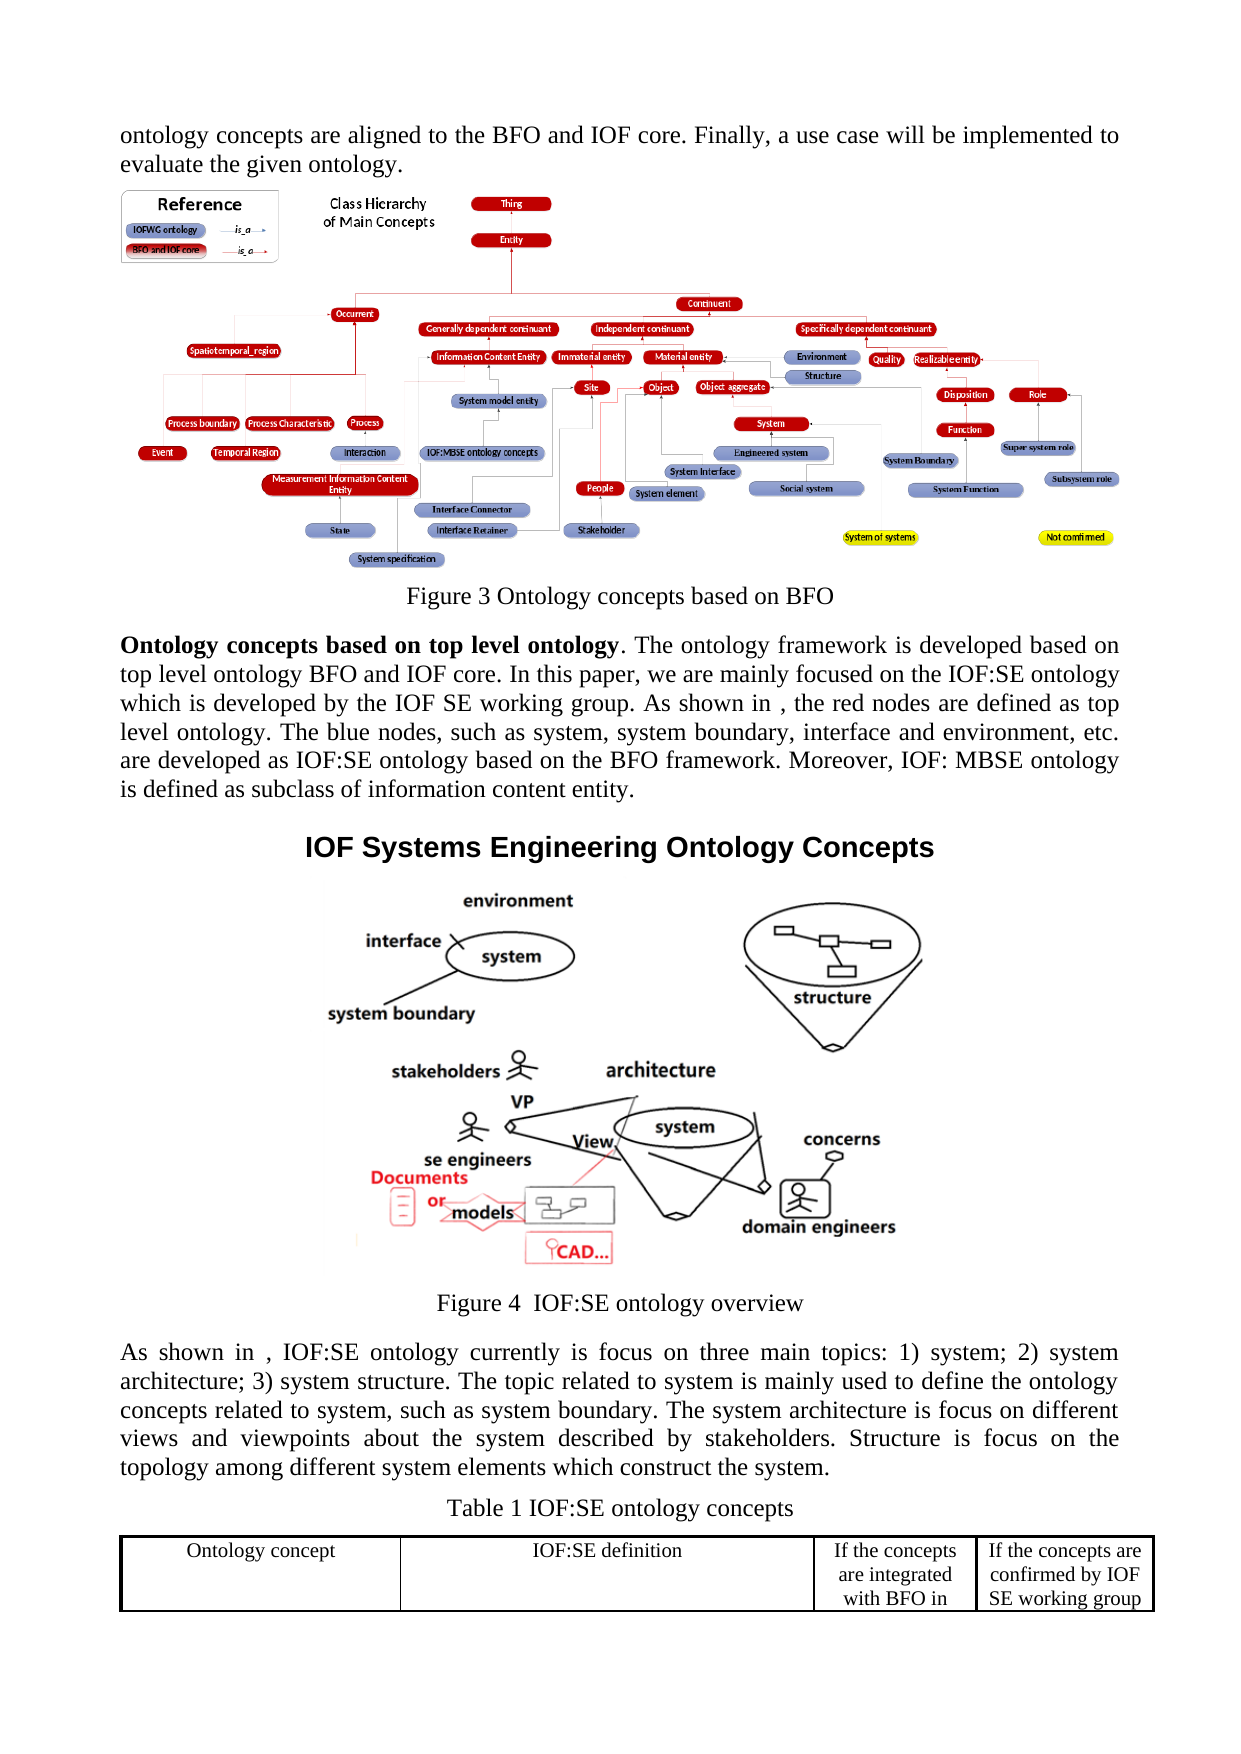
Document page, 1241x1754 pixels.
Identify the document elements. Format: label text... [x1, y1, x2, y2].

subtitle IOF Systems Engineering Ontology Concepts [120, 830, 1120, 864]
picture [309, 876, 931, 1276]
text Table 1 IOF:SE ontology concepts [120, 1493, 1120, 1522]
text Ontology concepts based on top level ontology. The ontology framework is developed based on top level ontology BFO and IOF core. In this paper, we are mainly focused on the IOF:SE ontology which is developed by the IOF SE working group. As shown in Figure 3, the red nodes are defined as top level ontology. The blue nodes, such as system, system boundary, interface and environment, etc. are developed as IOF:SE ontology based on the BFO framework. Moreover, IOF: MBSE ontology is defined as subclass of information content entity. [120, 631, 1120, 803]
text Figure 4 IOF:SE ontology overview [120, 1288, 1120, 1316]
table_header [978, 1538, 1152, 1610]
text As shown in Figure 4, IOF:SE ontology currently is focus on three main topics: 1) system; 2) system architecture; 3) system structure. The topic related to system is mainly used to define the ontology concepts related to system, such as system boundary. The system architecture is focus on different views and viewpoints about the system described by stakeholders. Structure is focus on the topology among different system elements which construct the system. [120, 1337, 1120, 1481]
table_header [815, 1538, 975, 1610]
table_header IOF:SE definition [401, 1538, 813, 1610]
table_header Ontology concept [123, 1538, 400, 1610]
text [120, 120, 1120, 177]
text Figure 3 Ontology concepts based on BFO [120, 581, 1120, 610]
